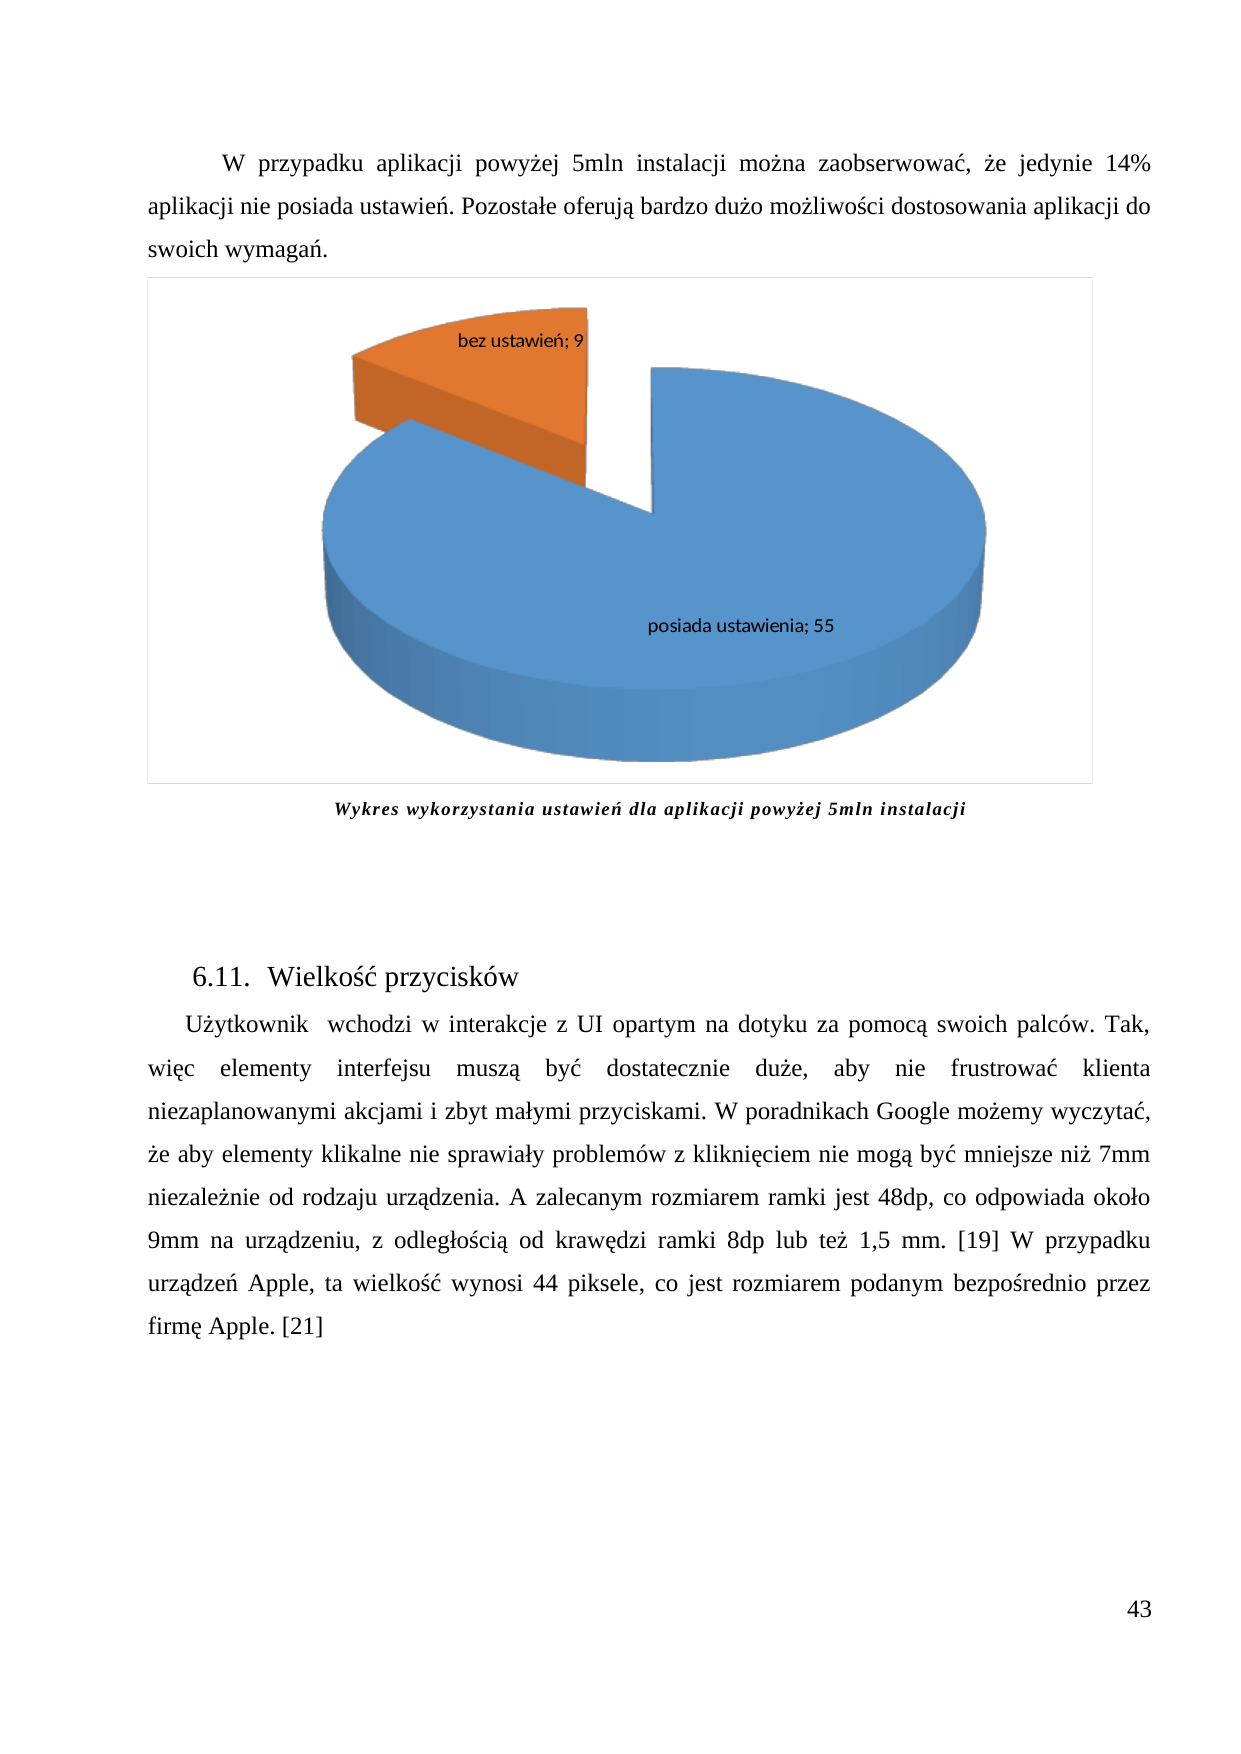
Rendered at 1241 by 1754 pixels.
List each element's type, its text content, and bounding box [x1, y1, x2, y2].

subtitle Wielkość przycisków [192, 959, 1152, 993]
text Użytkownik wchodzi w interakcje z UI opartym na dotyku za pomocą swoich palców. Tak, więc elementy interfejsu muszą być dostatecznie duże, aby nie frustrować klienta niezaplanowanymi akcjami i zbyt małymi przyciskami. W poradnikach Google możemy wyczytać, że aby elementy klikalne nie sprawiały problemów z kliknięciem nie mogą być mniejsze niż 7mm niezależnie od rodzaju urządzenia. A zalecanym rozmiarem ramki jest 48dp, co odpowiada około 9mm na urządzeniu, z odległością od krawędzi ramki 8dp lub też 1,5 mm. [19] W przypadku urządzeń Apple, ta wielkość wynosi 44 piksele, co jest rozmiarem podanym bezpośrednio przez firmę Apple. [21] [148, 1009, 1152, 1340]
subtitle Wykres wykorzystania ustawień dla aplikacji powyżej 5mln instalacji [148, 798, 1152, 819]
text W przypadku aplikacji powyżej 5mln instalacji można zaobserwować, że jedynie 14% aplikacji nie posiada ustawień. Pozostałe oferują bardzo dużo możliwości dostosowania aplikacji do swoich wymagań. [148, 148, 1152, 263]
